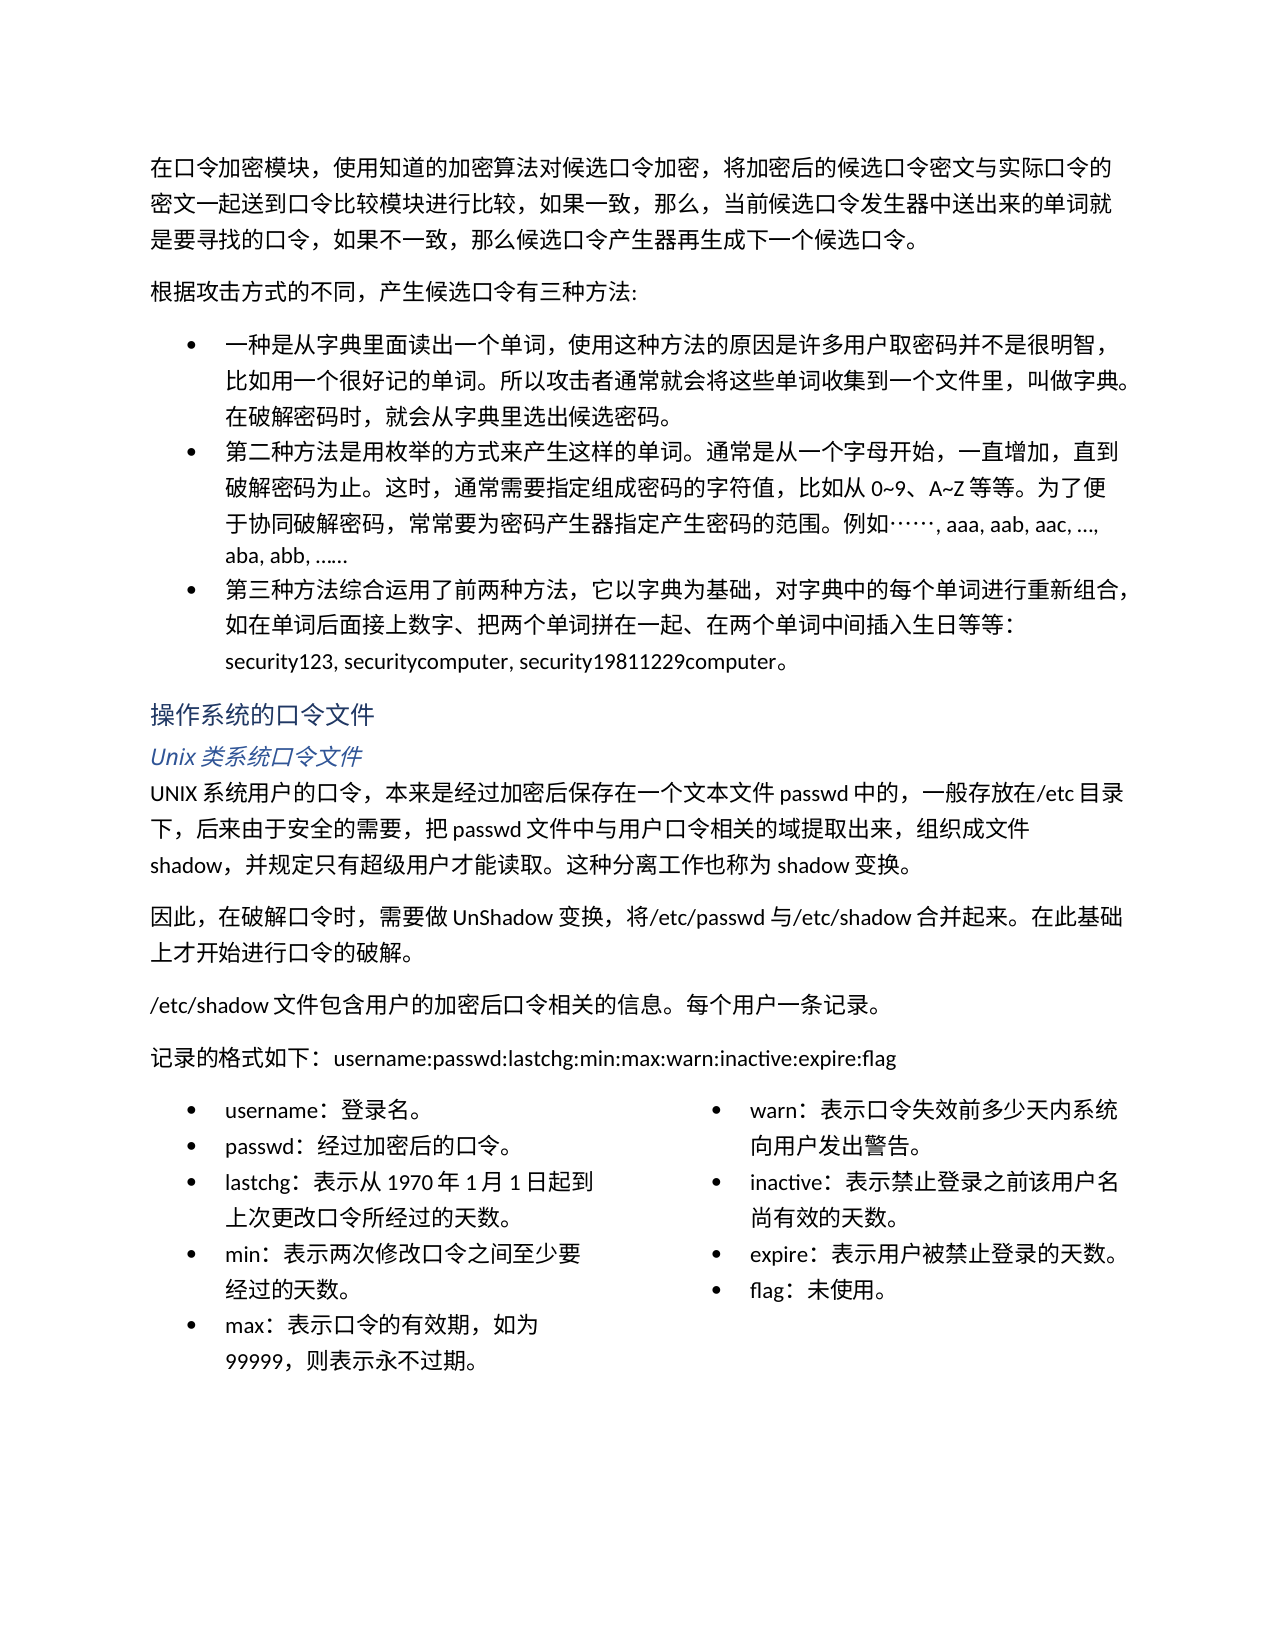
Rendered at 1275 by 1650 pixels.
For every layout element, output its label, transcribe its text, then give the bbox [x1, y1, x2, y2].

text 因此，在破解口令时，需要做UnShadow变换，将/etc/passwd与/etc/shadow合并起来。在此基础上才开始进行口令的破解。 [150, 899, 1125, 968]
list passwd：经过加密后的口令。 [187, 1128, 600, 1161]
text /etc/shadow文件包含用户的加密后口令相关的信息。每个用户一条记录。 [150, 987, 1125, 1021]
text 在口令加密模块，使用知道的加密算法对候选口令加密，将加密后的候选口令密文与实际口令的密文一起送到口令比较模块进行比较，如果一致，那么，当前候选口令发生器中送出来的单词就是要寻找的口令，如果不一致，那么候选口令产生器再生成下一个候选口令。 [150, 150, 1125, 255]
subtitle Unix类系统口令文件 [150, 739, 1125, 772]
list 第二种方法是用枚举的方式来产生这样的单词。通常是从一个字母开始，一直增加，直到破解密码为止。这时，通常需要指定组成密码的字符值，比如从0~9、A~Z等等。为了便于协同破解密码，常常要为密码产生器指定产生密码的范围。例如……, aaa, aab, aac, …, aba, abb, …… [187, 434, 1125, 569]
list username：登录名。 [187, 1092, 600, 1126]
list warn：表示口令失效前多少天内系统向用户发出警告。 [712, 1092, 1125, 1161]
subtitle 操作系统的口令文件 [150, 696, 1125, 732]
list expire：表示用户被禁止登录的天数。 [712, 1236, 1125, 1269]
list inactive：表示禁止登录之前该用户名尚有效的天数。 [712, 1164, 1125, 1233]
list max：表示口令的有效期，如为99999，则表示永不过期。 [187, 1307, 600, 1376]
list 一种是从字典里面读出一个单词，使用这种方法的原因是许多用户取密码并不是很明智，比如用一个很好记的单词。所以攻击者通常就会将这些单词收集到一个文件里，叫做字典。在破解密码时，就会从字典里选出候选密码。 [187, 327, 1125, 432]
list flag：未使用。 [712, 1271, 1125, 1305]
list min：表示两次修改口令之间至少要经过的天数。 [187, 1236, 600, 1305]
text UNIX系统用户的口令，本来是经过加密后保存在一个文本文件passwd中的，一般存放在/etc目录下，后来由于安全的需要，把passwd文件中与用户口令相关的域提取出来，组织成文件shadow，并规定只有超级用户才能读取。这种分离工作也称为shadow变换。 [150, 775, 1125, 880]
text 记录的格式如下：username:passwd:lastchg:min:max:warn:inactive:expire:flag [150, 1040, 1125, 1073]
list 第三种方法综合运用了前两种方法，它以字典为基础，对字典中的每个单词进行重新组合，如在单词后面接上数字、把两个单词拼在一起、在两个单词中间插入生日等等：security123, securitycomputer, security19811229computer。 [187, 571, 1125, 676]
list lastchg：表示从1970年1月1日起到上次更改口令所经过的天数。 [187, 1164, 600, 1233]
text 根据攻击方式的不同，产生候选口令有三种方法: [150, 274, 1125, 307]
